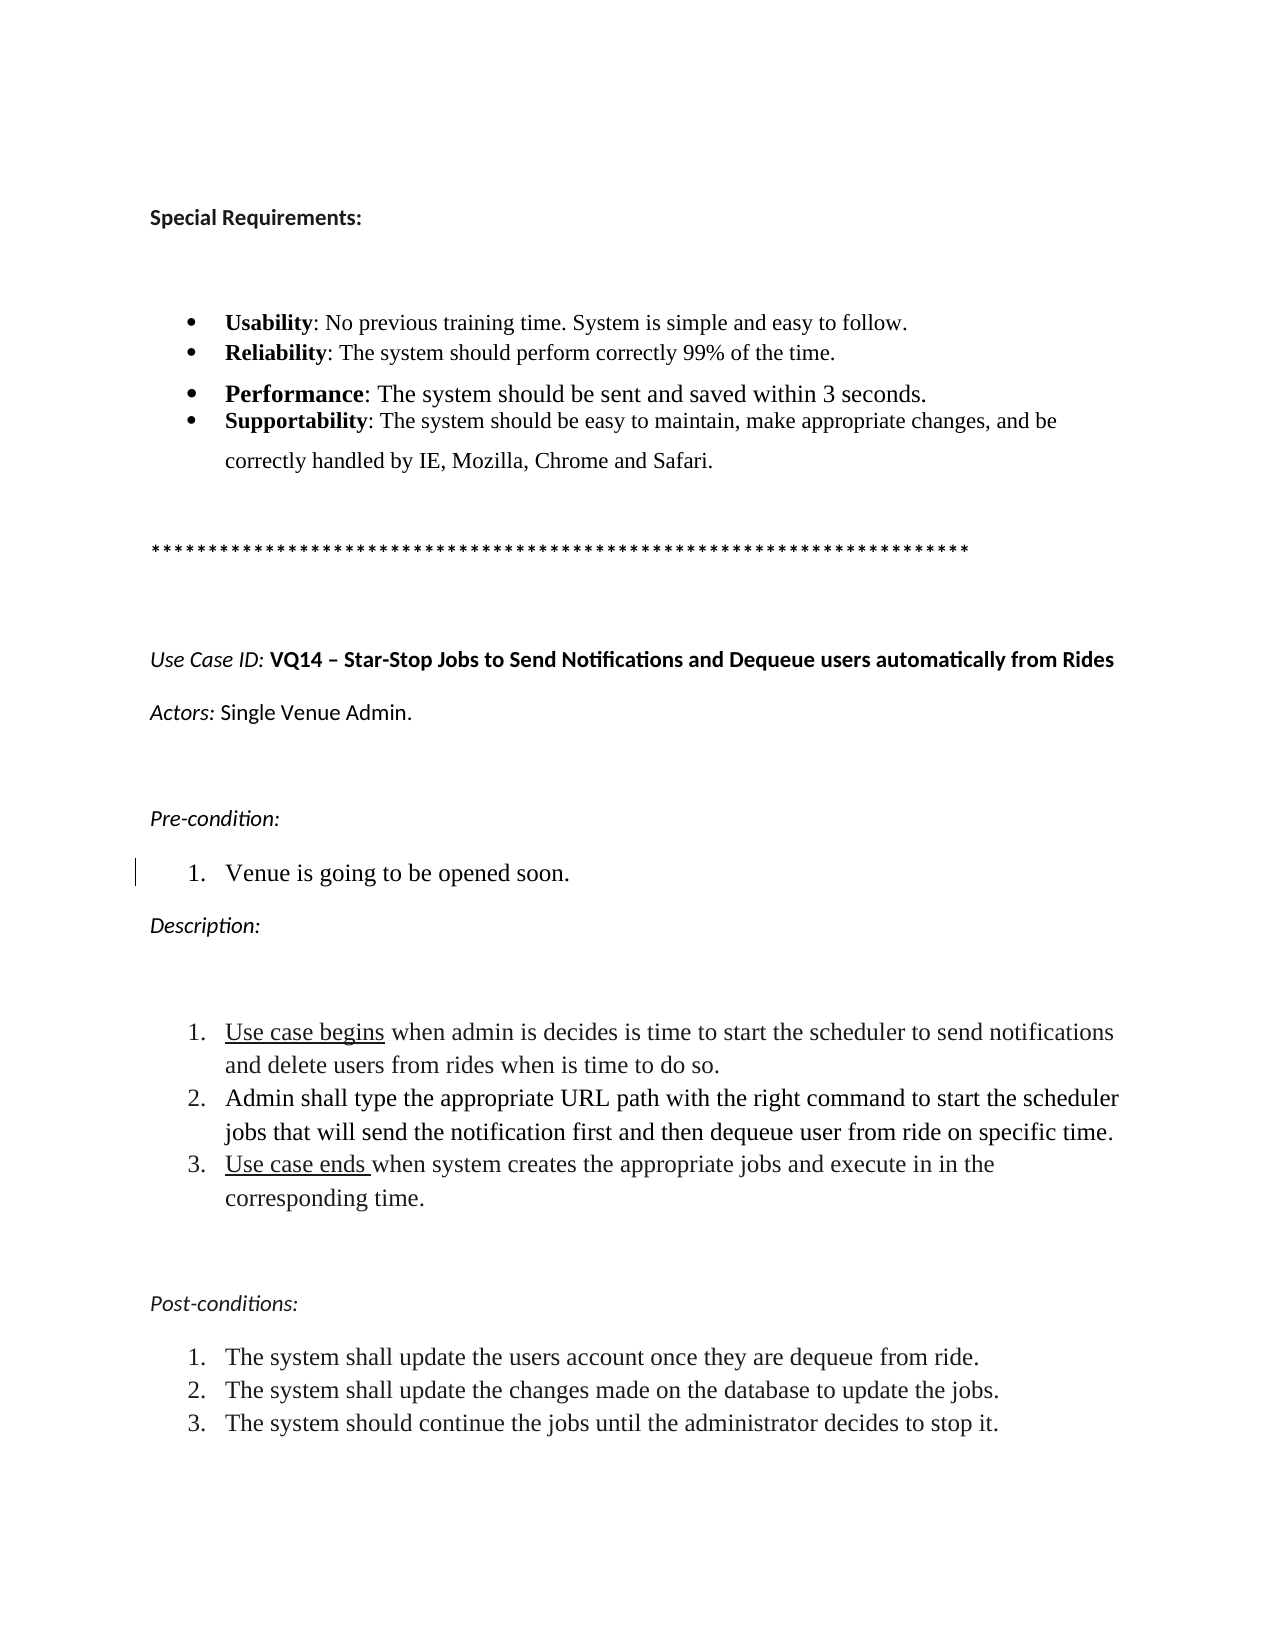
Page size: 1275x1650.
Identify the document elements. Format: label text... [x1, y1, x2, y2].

text Special Requirements: [150, 203, 1125, 231]
list Performance: The system should be sent and saved within 3 seconds. [187, 379, 1125, 407]
list Reliability: The system should perform correctly 99% of the time. [187, 339, 1125, 366]
list The system shall update the users account once they are dequeue from ride. [187, 1342, 1125, 1371]
text Description: [150, 911, 1125, 939]
text Use Case ID: VQ14 – Star-Stop Jobs to Send Notifications and Dequeue users automatically from Rides [150, 646, 1125, 673]
text Actors: Single Venue Admin. [150, 698, 1125, 727]
list Supportability: The system should be easy to maintain, make appropriate changes, and be correctly handled by IE, Mozilla, Chrome and Safari. [187, 407, 1125, 473]
list Admin shall type the appropriate URL path with the right command to start the scheduler jobs that will send the notification first and then dequeue user from ride on specific time. [187, 1083, 1125, 1145]
list Venue is going to be opened soon. [187, 858, 1125, 886]
list Use case begins when admin is decides is time to start the scheduler to send notifications and delete users from rides when is time to do so. [187, 1017, 1125, 1079]
text ************************************************************************ [150, 539, 1125, 567]
text Pre-condition: [150, 804, 1125, 833]
list The system should continue the jobs until the administrator decides to stop it. [187, 1408, 1125, 1437]
list Usability: No previous training time. System is simple and easy to follow. [187, 309, 1125, 335]
list Use case ends when system creates the appropriate jobs and execute in in the corresponding time. [187, 1149, 1125, 1211]
list The system shall update the changes made on the database to update the jobs. [187, 1376, 1125, 1404]
text Post-conditions: [150, 1289, 1125, 1317]
